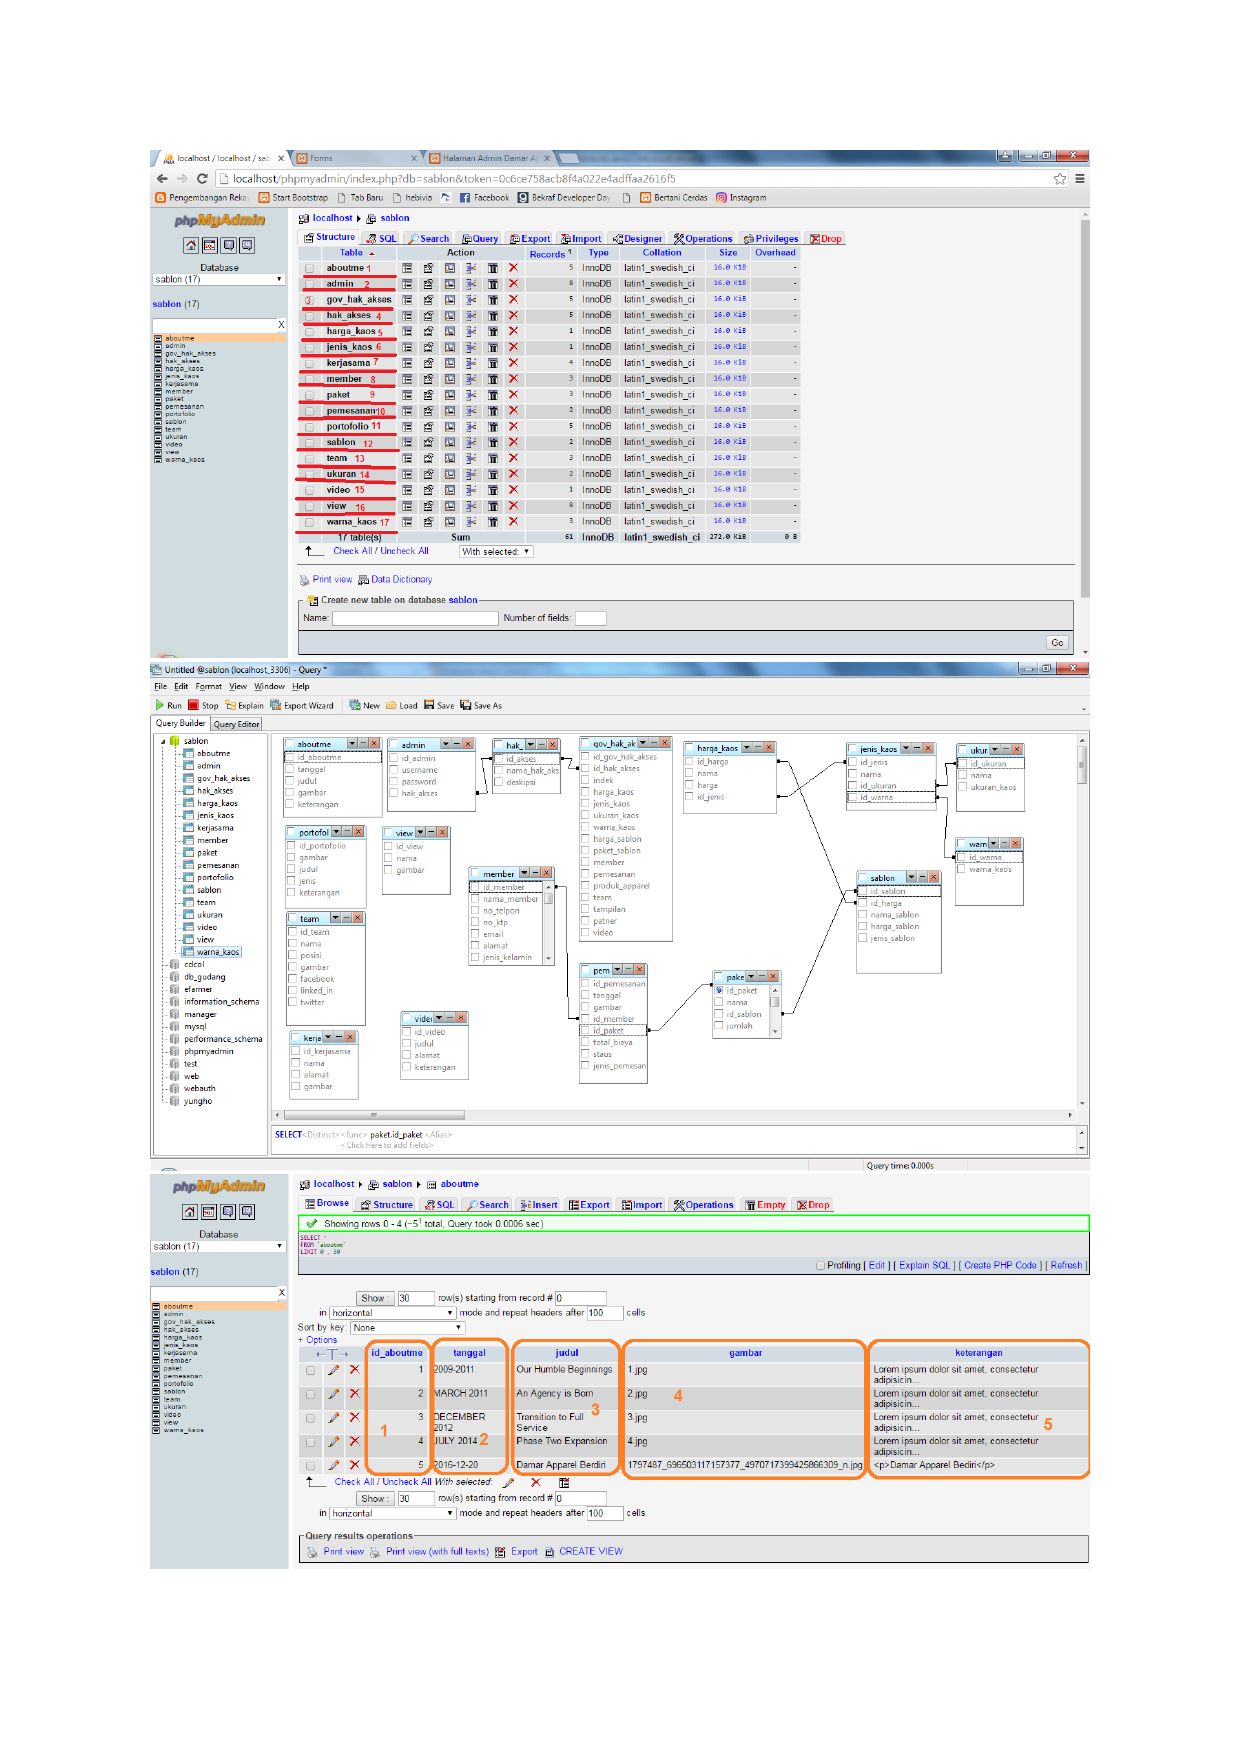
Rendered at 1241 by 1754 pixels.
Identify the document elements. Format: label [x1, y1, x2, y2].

picture [150, 150, 1091, 658]
picture [150, 662, 1091, 1171]
picture [150, 1174, 1091, 1569]
